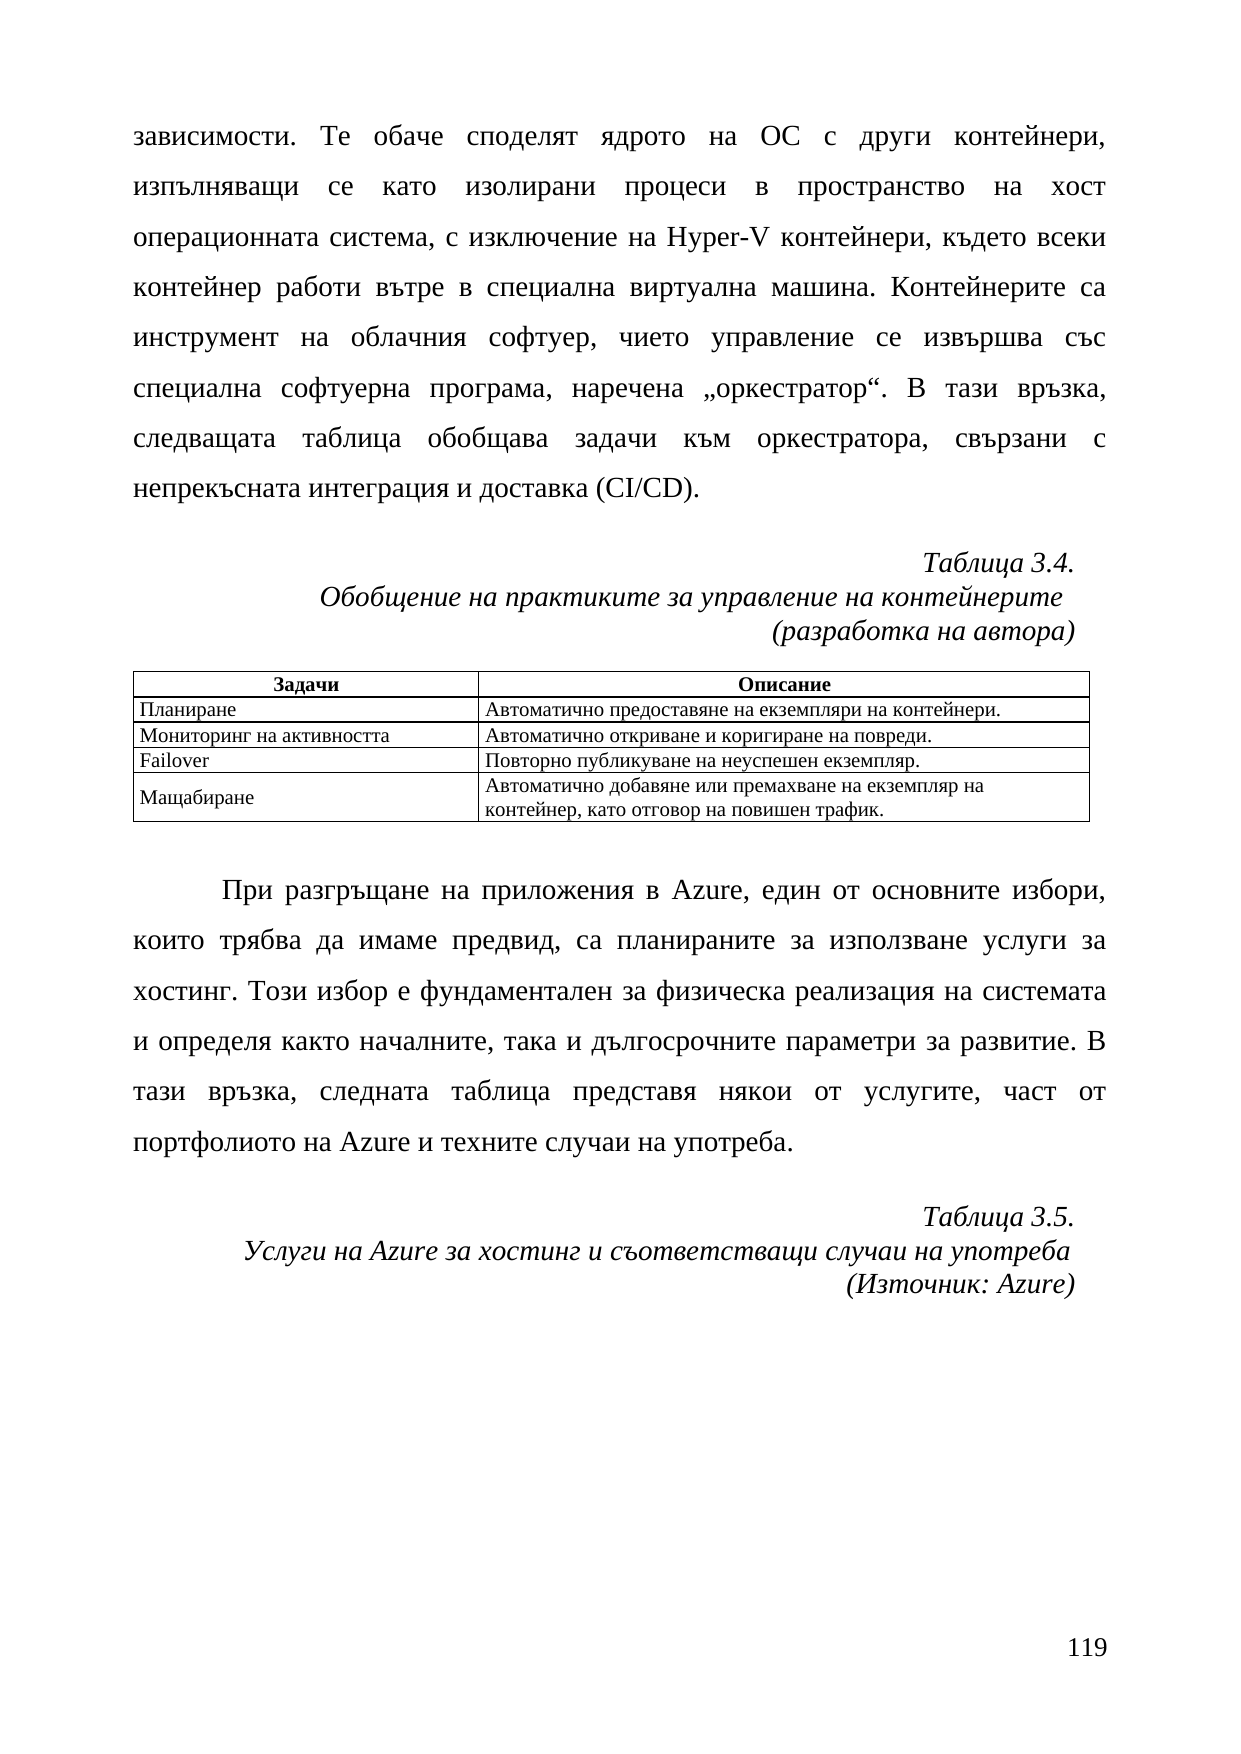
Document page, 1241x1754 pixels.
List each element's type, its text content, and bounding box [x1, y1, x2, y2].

table_cell Failover [134, 748, 478, 772]
table_cell Автоматично откриване и коригиране на повреди. [479, 723, 1089, 747]
title Таблица 3.4. Обобщение на практиките за управление на контейнерите (разработка на автора) [192, 546, 1078, 646]
title Таблица 3.5. Услуги на Azure за хостинг и съответстващи случаи на употреба (Източник: Azure) [192, 1199, 1078, 1300]
table_cell Автоматично добавяне или премахване на екземпляр на контейнер, като отговор на повишен трафик. [479, 773, 1089, 821]
table_cell Повторно публикуване на неуспешен екземпляр. [479, 748, 1089, 772]
table_cell Мониторинг на активността [134, 723, 478, 747]
table_header Задачи [134, 672, 478, 696]
table_cell Автоматично предоставяне на екземпляри на контейнери. [479, 698, 1089, 721]
table_header Описание [479, 672, 1089, 696]
text При разгръщане на приложения в Azure, един от основните избори, които трябва да имаме предвид, са планираните за използване услуги за хостинг. Този избор е фундаментален за физическа реализация на системата и определя както началните, така и дългосрочните параметри за развитие. В тази връзка, следната таблица представя някои от услугите, част от портфолиото на Azure и техните случаи на употреба. [133, 872, 1107, 1157]
table_cell Планиране [134, 698, 478, 721]
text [133, 118, 1107, 504]
table_cell Мащабиране [134, 773, 478, 821]
